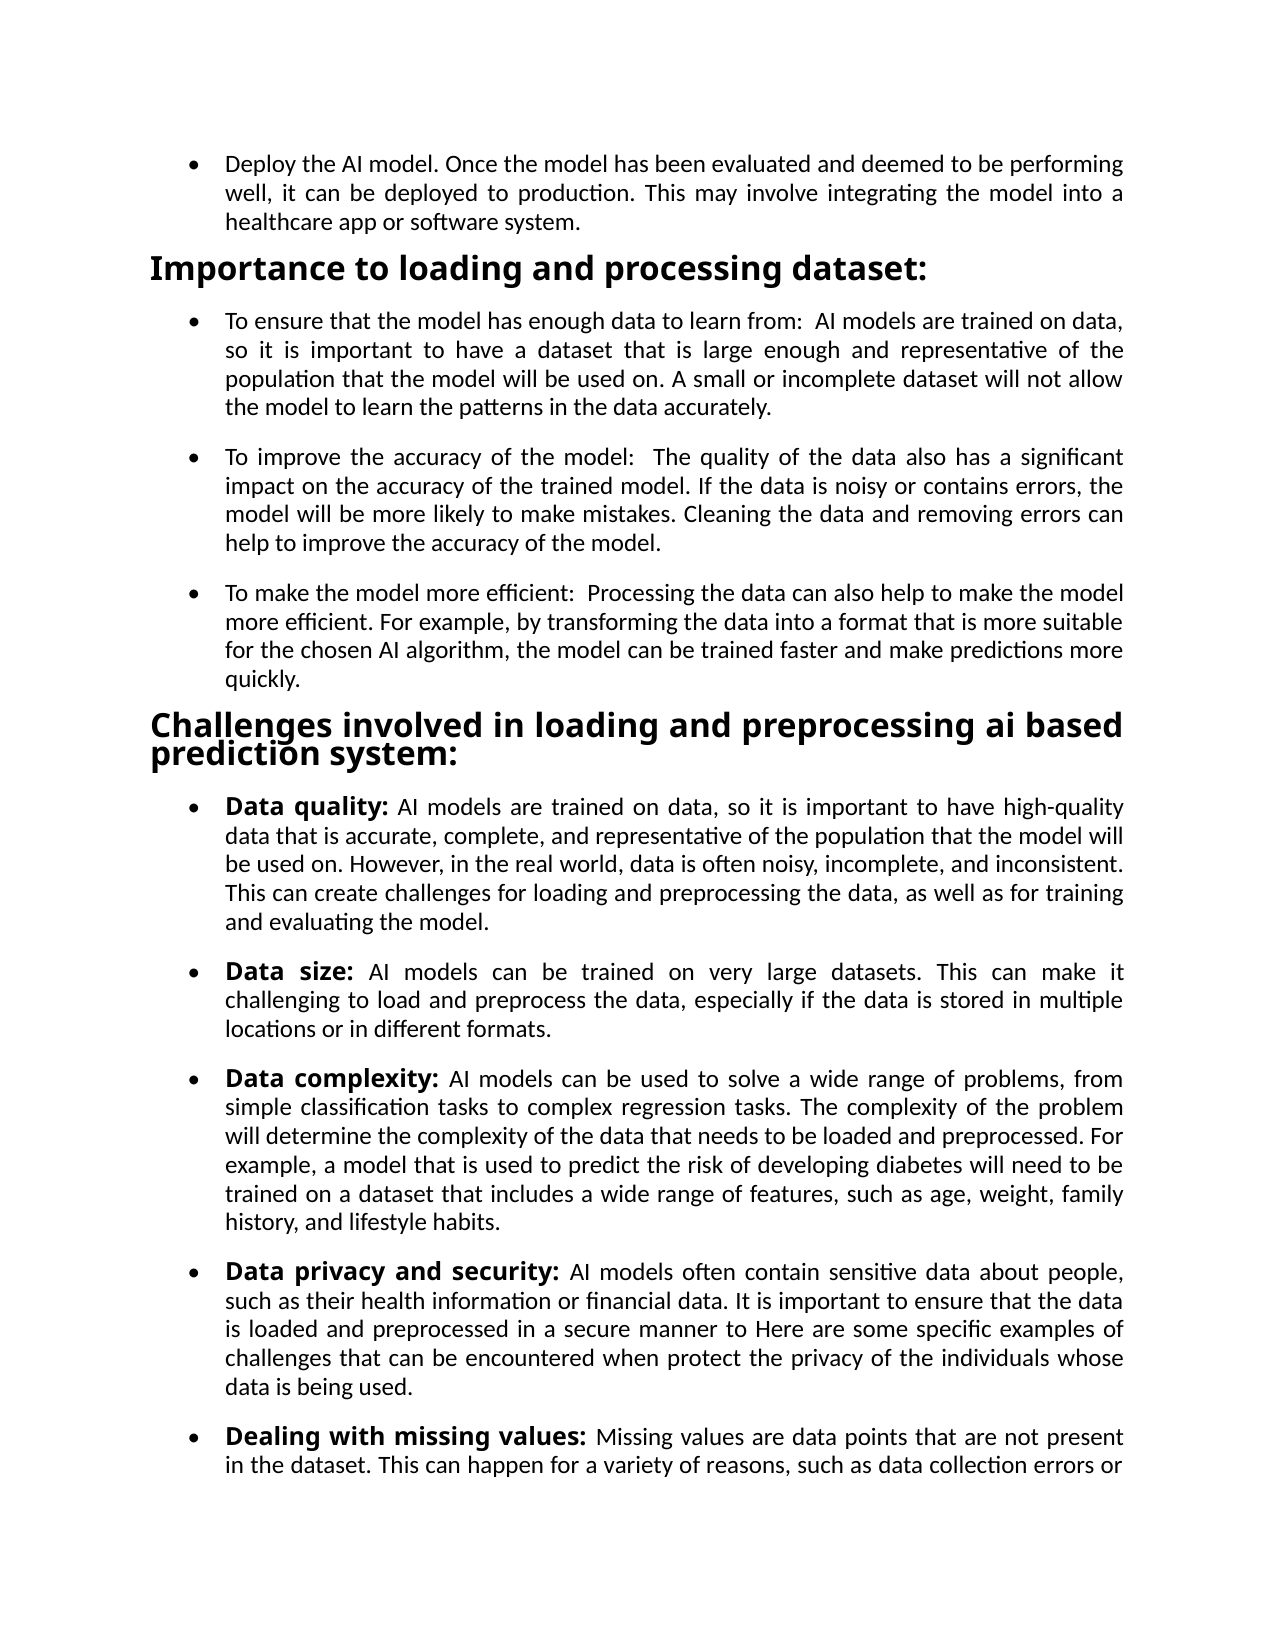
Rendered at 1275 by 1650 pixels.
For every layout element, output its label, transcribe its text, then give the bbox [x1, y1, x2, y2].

list Data size: AI models can be trained on very large datasets. This can make it challenging to load and preprocess the data, especially if the data is stored in multiple locations or in different formats. [187, 957, 1125, 1043]
list To improve the accuracy of the model: The quality of the data also has a significant impact on the accuracy of the trained model. If the data is noisy or contains errors, the model will be more likely to make mistakes. Cleaning the data and removing errors can help to improve the accuracy of the model. [187, 442, 1125, 557]
text Importance to loading and processing dataset: [150, 257, 1125, 286]
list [187, 1422, 1125, 1479]
list Data privacy and security: AI models often contain sensitive data about people, such as their health information or financial data. It is important to ensure that the data is loaded and preprocessed in a secure manner to Here are some specific examples of challenges that can be encountered when protect the privacy of the individuals whose data is being used. [187, 1257, 1125, 1401]
list To make the model more efficient: Processing the data can also help to make the model more efficient. For example, by transforming the data into a format that is more suitable for the chosen AI algorithm, the model can be trained faster and make predictions more quickly. [187, 578, 1125, 693]
list To ensure that the model has enough data to learn from: AI models are trained on data, so it is important to have a dataset that is large enough and representative of the population that the model will be used on. A small or incomplete dataset will not allow the model to learn the patterns in the data accurately. [187, 307, 1125, 422]
text Challenges involved in loading and preprocessing ai based prediction system: [150, 714, 1125, 772]
list Data complexity: AI models can be used to solve a wide range of problems, from simple classification tasks to complex regression tasks. The complexity of the problem will determine the complexity of the data that needs to be loaded and preprocessed. For example, a model that is used to predict the risk of developing diabetes will need to be trained on a dataset that includes a wide range of features, such as age, weight, family history, and lifestyle habits. [187, 1064, 1125, 1237]
list Deploy the AI model. Once the model has been evaluated and deemed to be performing well, it can be deployed to production. This may involve integrating the model into a healthcare app or software system. [187, 150, 1125, 236]
list Data quality: AI models are trained on data, so it is important to have high-quality data that is accurate, complete, and representative of the population that the model will be used on. However, in the real world, data is often noisy, incomplete, and inconsistent. This can create challenges for loading and preprocessing the data, as well as for training and evaluating the model. [187, 792, 1125, 936]
